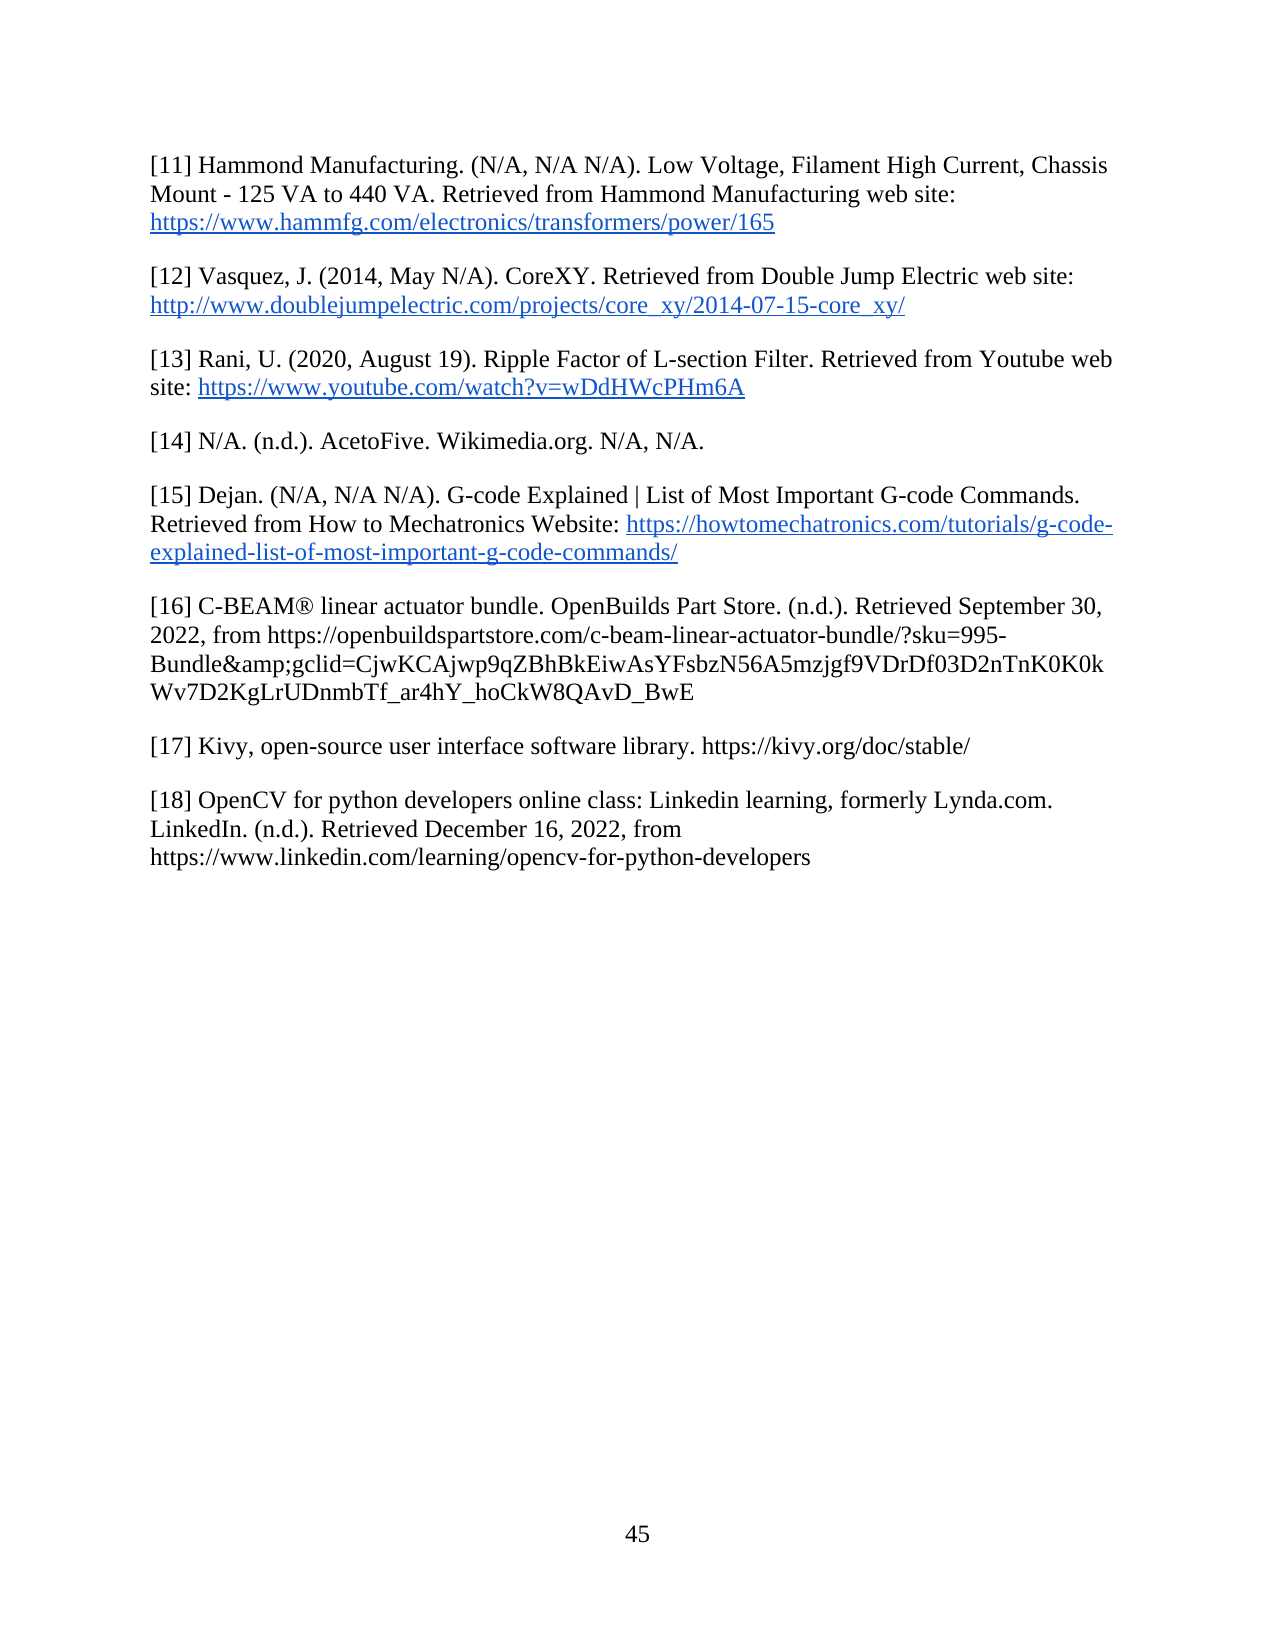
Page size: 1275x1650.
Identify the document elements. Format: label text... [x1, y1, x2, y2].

text [18] OpenCV for python developers online class: Linkedin learning, formerly Lynda.com. LinkedIn. (n.d.). Retrieved December 16, 2022, from https://www.linkedin.com/learning/opencv-for-python-developers [150, 785, 1125, 871]
text [11] Hammond Manufacturing. (N/A, N/A N/A). Low Voltage, Filament High Current, Chassis Mount - 125 VA to 440 VA. Retrieved from Hammond Manufacturing web site: https://www.hammfg.com/electronics/transformers/power/165 [150, 150, 1125, 236]
text [17] Kivy, open-source user interface software library. https://kivy.org/doc/stable/ [150, 731, 1125, 760]
text [12] Vasquez, J. (2014, May N/A). CoreXY. Retrieved from Double Jump Electric web site: http://www.doublejumpelectric.com/projects/core_xy/2014-07-15-core_xy/ [150, 261, 1125, 319]
text [15] Dejan. (N/A, N/A N/A). G-code Explained | List of Most Important G-code Commands. Retrieved from How to Mechatronics Website: https://howtomechatronics.com/tutorials/g-code-explained-list-of-most-important-g-code-commands/ [150, 480, 1125, 566]
text [14] N/A. (n.d.). AcetoFive. Wikimedia.org. N/A, N/A. [150, 426, 1125, 455]
text [16] C-BEAM® linear actuator bundle. OpenBuilds Part Store. (n.d.). Retrieved September 30, 2022, from https://openbuildspartstore.com/c-beam-linear-actuator-bundle/?sku=995-Bundle&amp;gclid=CjwKCAjwp9qZBhBkEiwAsYFsbzN56A5mzjgf9VDrDf03D2nTnK0K0kWv7D2KgLrUDnmbTf_ar4hY_hoCkW8QAvD_BwE [150, 591, 1125, 706]
text [13] Rani, U. (2020, August 19). Ripple Factor of L-section Filter. Retrieved from Youtube web site: https://www.youtube.com/watch?v=wDdHWcPHm6A [150, 344, 1125, 401]
